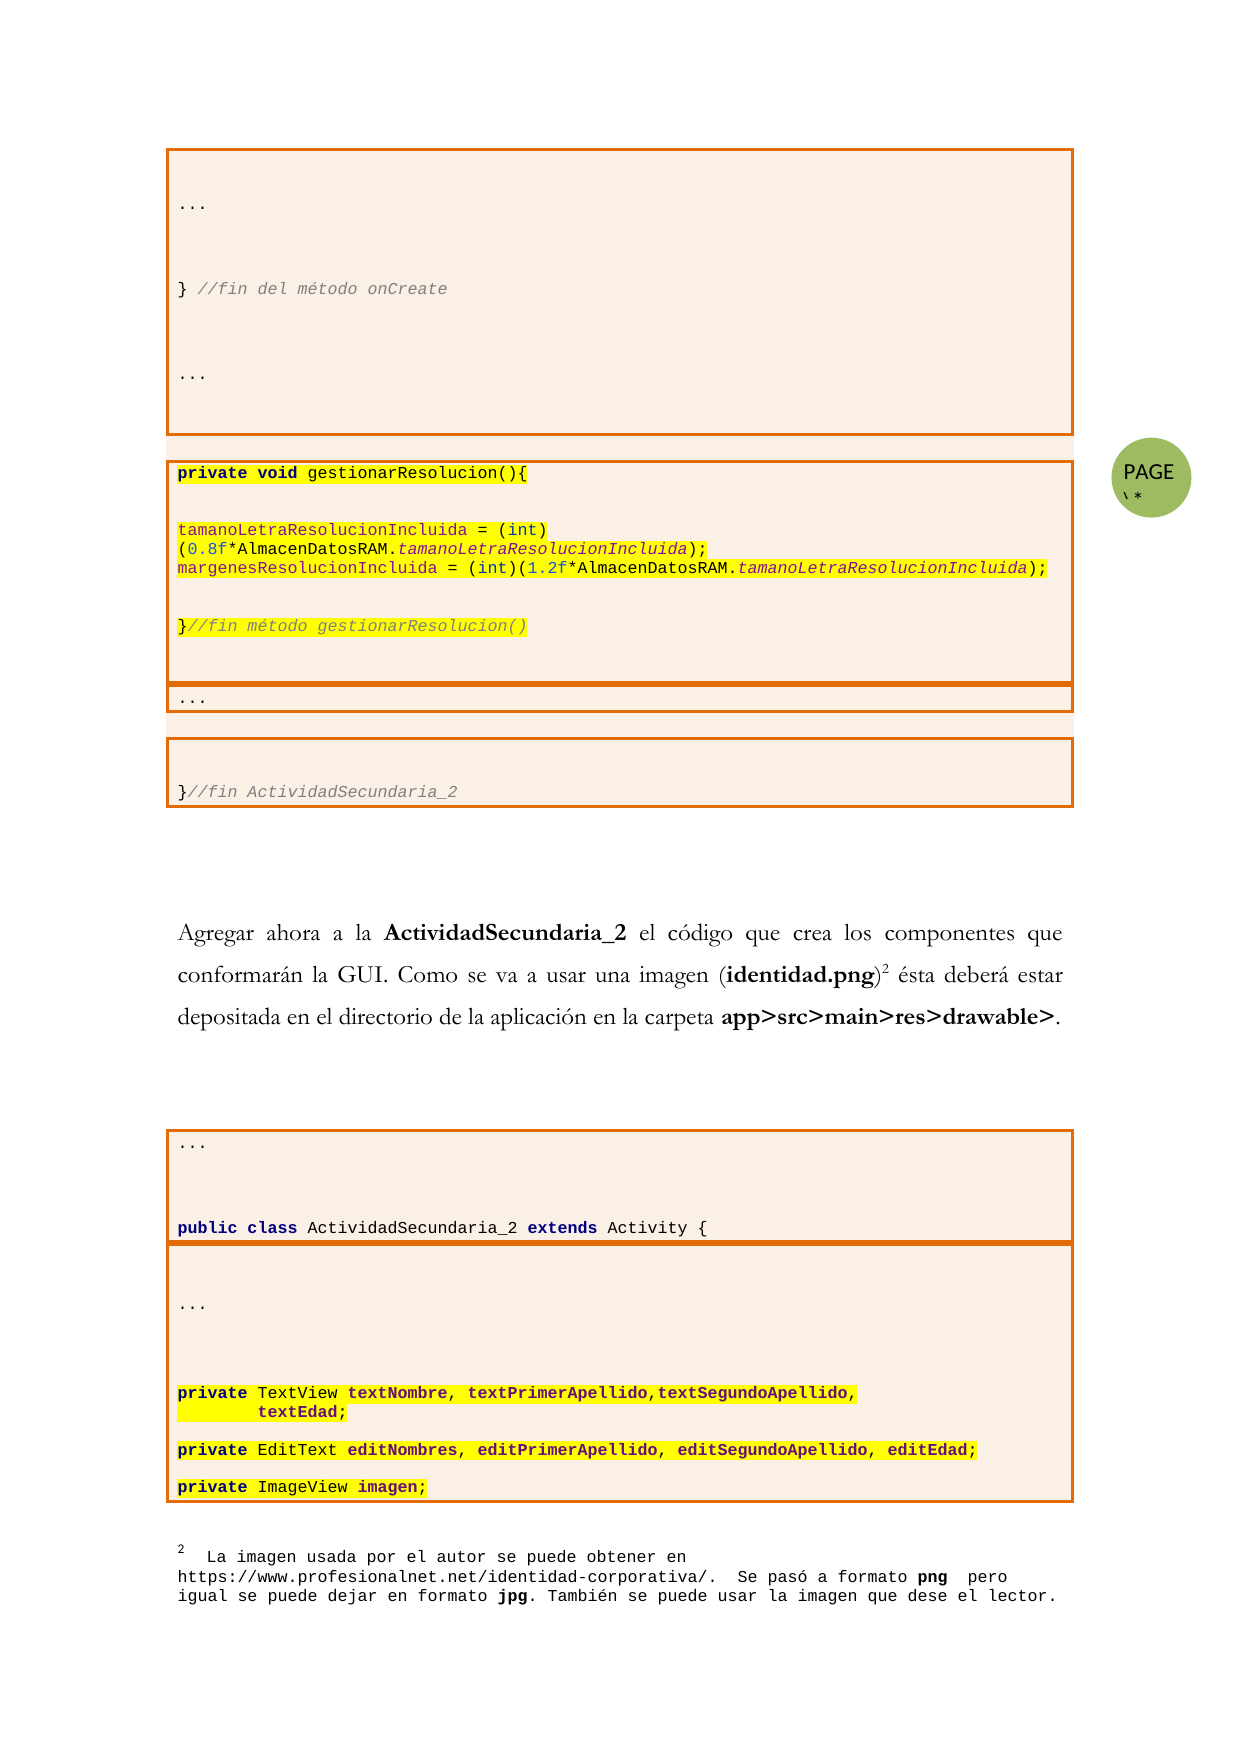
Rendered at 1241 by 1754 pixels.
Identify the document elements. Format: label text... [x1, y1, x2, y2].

text }//fin método gestionarResolucion() [169, 580, 1071, 639]
text private void gestionarResolucion(){ tamanoLetraResolucionIncluida = (int)(0.8f*AlmacenDatosRAM.tamanoLetraResolucionIncluida); margenesResolucionIncluida = (int)(1.2f*AlmacenDatosRAM.tamanoLetraResolucionIncluida); [169, 463, 1071, 580]
text public class ActividadSecundaria_2 extends Activity { [169, 1214, 1071, 1240]
text ... [169, 360, 1071, 384]
text ... [169, 1290, 1071, 1314]
text private TextView textNombre, textPrimerApellido,textSegundoApellido, textEdad; private EditText editNombres, editPrimerApellido, editSegundoApellido, editEdad; private ImageView imagen; [169, 1379, 1071, 1500]
text ... [169, 687, 1071, 710]
text ... [169, 190, 1071, 214]
text ... [169, 1132, 1071, 1153]
text }//fin ActividadSecundaria_2 [169, 784, 1071, 805]
text Agregar ahora a la ActividadSecundaria_2 el código que crea los componentes que conformarán la GUI. Como se va a usar una imagen (identidad.png) ésta deberá estar depositada en el directorio de la aplicación en la carpeta app>src>main>res>drawable>. [177, 918, 1063, 1031]
text } //fin del método onCreate [169, 275, 1071, 299]
